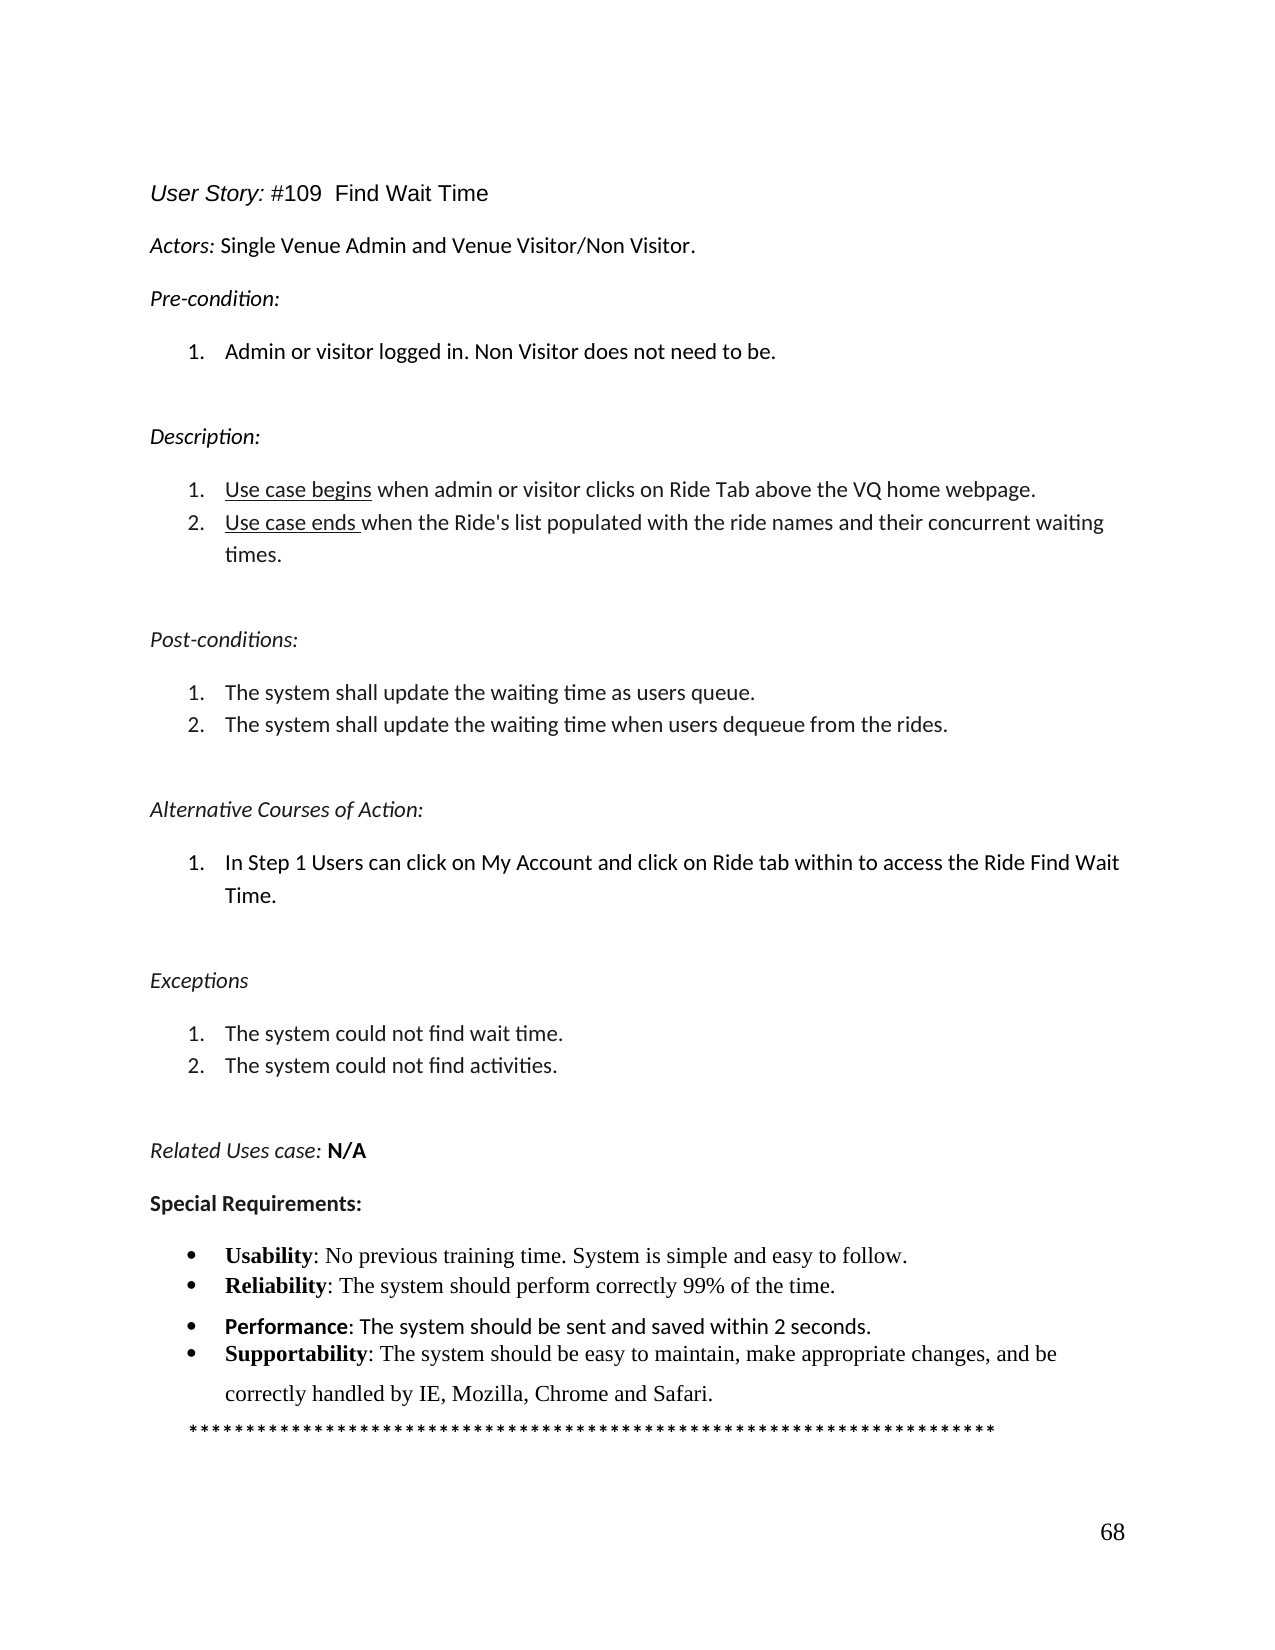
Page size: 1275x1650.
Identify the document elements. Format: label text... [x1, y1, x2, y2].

text Post-conditions: [150, 625, 1125, 653]
list The system could not find wait time. [187, 1019, 1125, 1047]
list Supportability: The system should be easy to maintain, make appropriate changes, and be correctly handled by IE, Mozilla, Chrome and Safari. [187, 1340, 1125, 1406]
list The system could not find activities. [187, 1051, 1125, 1079]
text Related Uses case: N/A [150, 1136, 1125, 1164]
text Actors: Single Venue Admin and Venue Visitor/Non Visitor. [150, 231, 1125, 259]
list Usability: No previous training time. System is simple and easy to follow. [187, 1242, 1125, 1269]
list Admin or visitor logged in. Non Visitor does not need to be. [187, 337, 1125, 365]
text Description: [150, 422, 1125, 451]
list Performance: The system should be sent and saved within 2 seconds. [187, 1312, 1125, 1340]
text Pre-condition: [150, 284, 1125, 312]
text Alternative Courses of Action: [150, 796, 1125, 823]
list Use case ends when the Ride's list populated with the ride names and their concurrent waiting times. [187, 508, 1125, 568]
list *********************************************************************** [187, 1419, 1125, 1447]
text Special Requirements: [150, 1189, 1125, 1217]
text User Story: #109 Find Wait Time [150, 150, 1125, 207]
list In Step 1 Users can click on My Account and click on Ride tab within to access the Ride Find Wait Time. [187, 848, 1125, 909]
list Reliability: The system should perform correctly 99% of the time. [187, 1273, 1125, 1299]
text Exceptions [150, 966, 1125, 994]
list The system shall update the waiting time as users queue. [187, 678, 1125, 706]
list The system shall update the waiting time when users dequeue from the rides. [187, 710, 1125, 738]
list Use case begins when admin or visitor clicks on Ride Tab above the VQ home webpage. [187, 476, 1125, 503]
